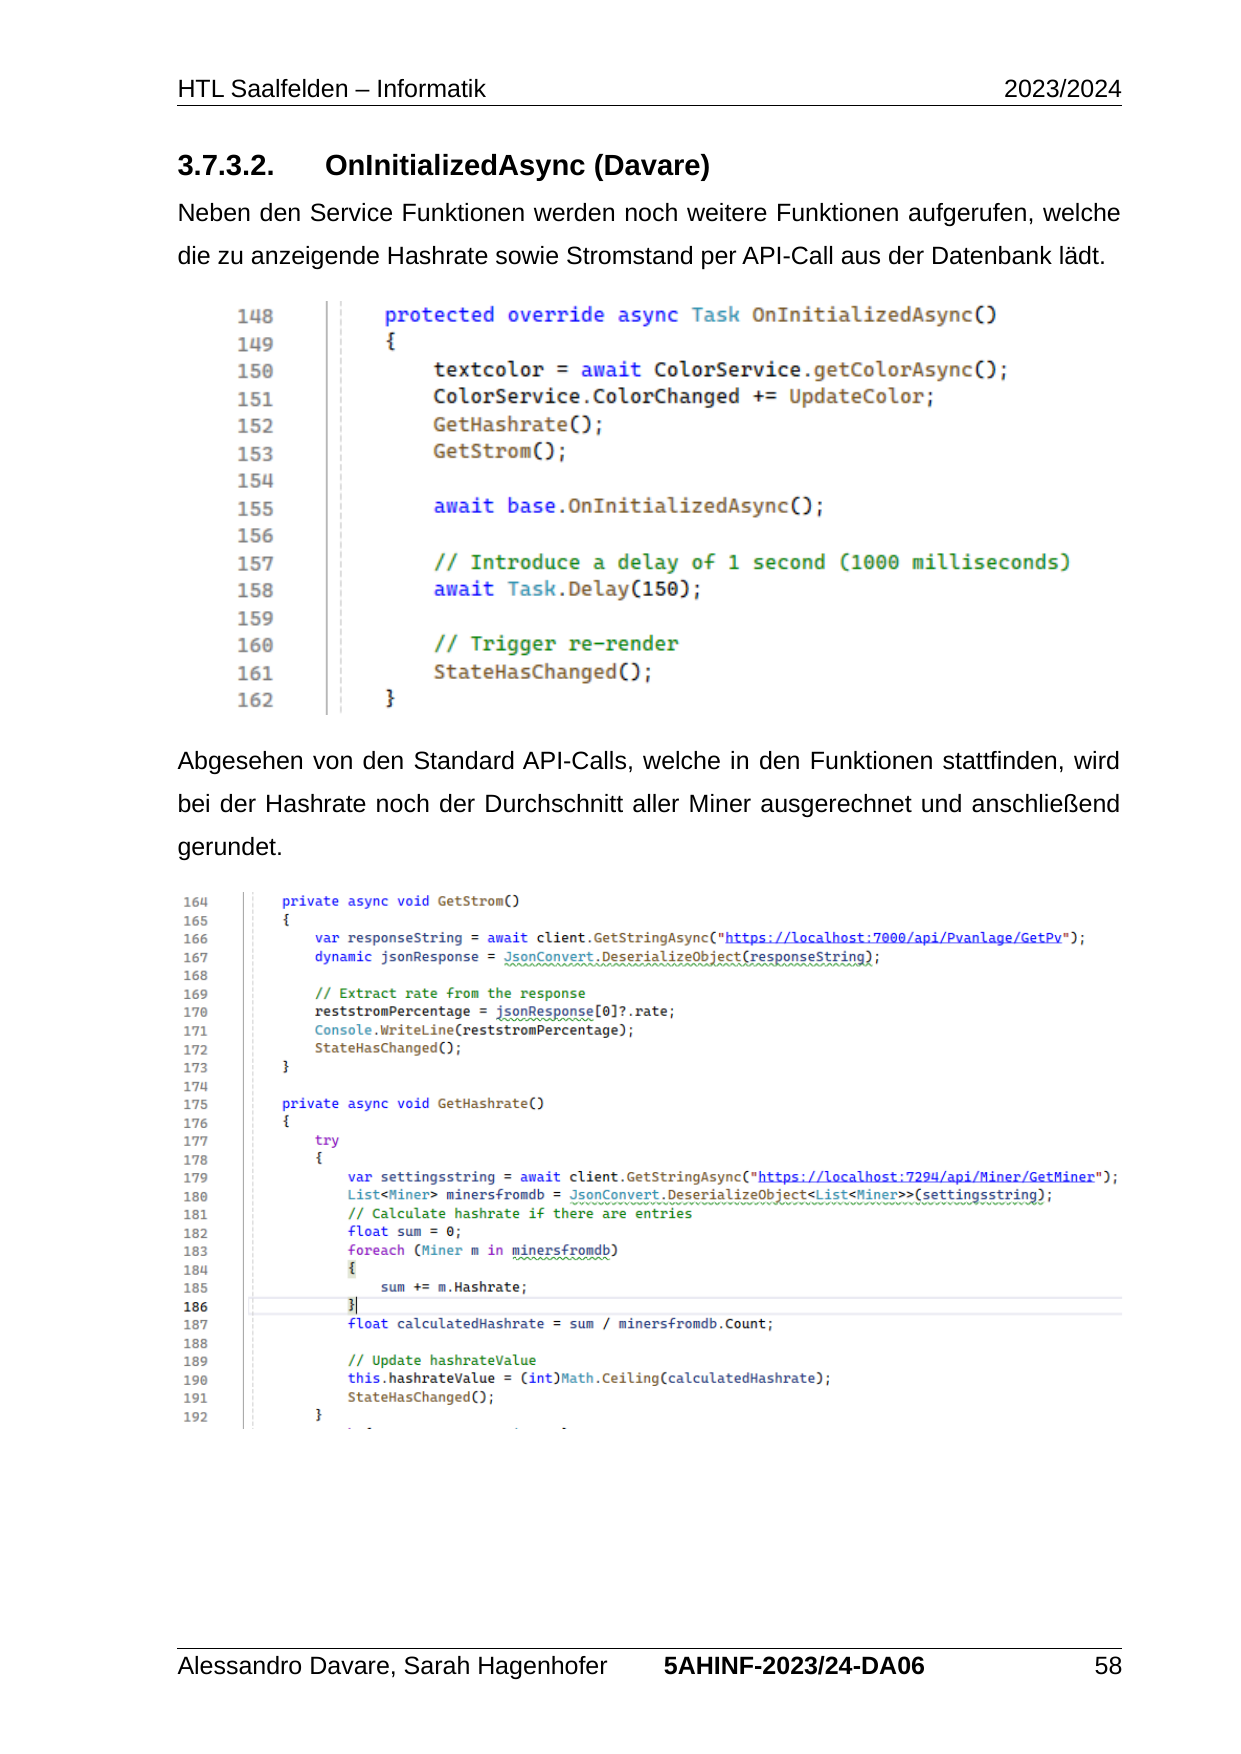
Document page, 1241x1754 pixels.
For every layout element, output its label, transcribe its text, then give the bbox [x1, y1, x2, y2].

picture [220, 301, 1080, 715]
text Neben den Service Funktionen werden noch weitere Funktionen aufgerufen, welche die zu anzeigende Hashrate sowie Stromstand per API-Call aus der Datenbank lädt. [177, 198, 1122, 270]
picture [177, 892, 1123, 1429]
subtitle OnInitializedAsync (Davare) [177, 148, 1122, 181]
text Abgesehen von den Standard API-Calls, welche in den Funktionen stattfinden, wird bei der Hashrate noch der Durchschnitt aller Miner ausgerechnet und anschließend gerundet. [177, 746, 1122, 861]
